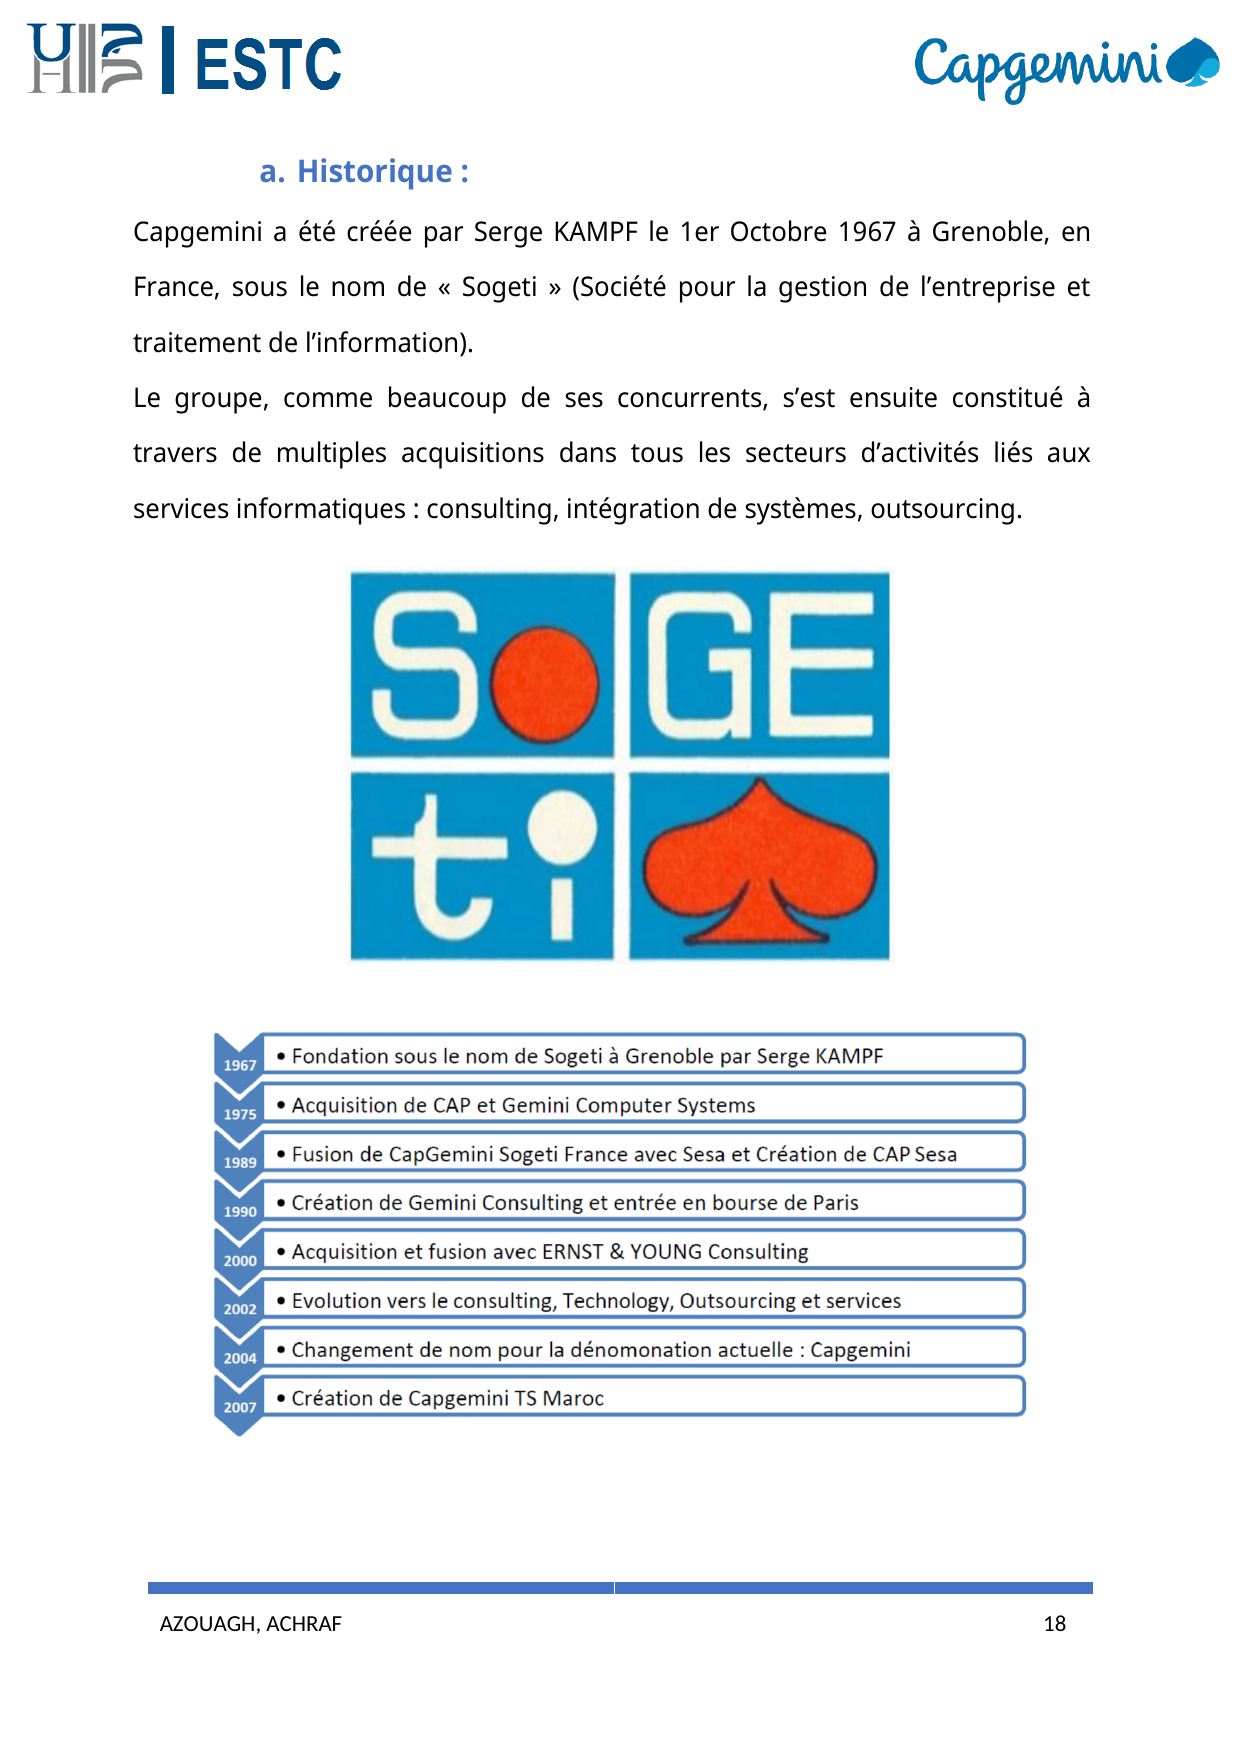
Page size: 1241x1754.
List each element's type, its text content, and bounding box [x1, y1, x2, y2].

text Le groupe, comme beaucoup de ses concurrents, s’est ensuite constitué à travers de multiples acquisitions dans tous les secteurs d’activités liés aux services informatiques : consulting, intégration de systèmes, outsourcing. [133, 378, 1093, 526]
picture [207, 1025, 1033, 1441]
picture [915, 37, 1221, 105]
subtitle Historique : [259, 149, 1093, 191]
picture [345, 566, 895, 965]
text Capgemini a été créée par Serge KAMPF le 1er Octobre 1967 à Grenoble, en France, sous le nom de « Sogeti » (Société pour la gestion de l’entreprise et traitement de l’information). [133, 212, 1093, 360]
picture [21, 16, 351, 112]
